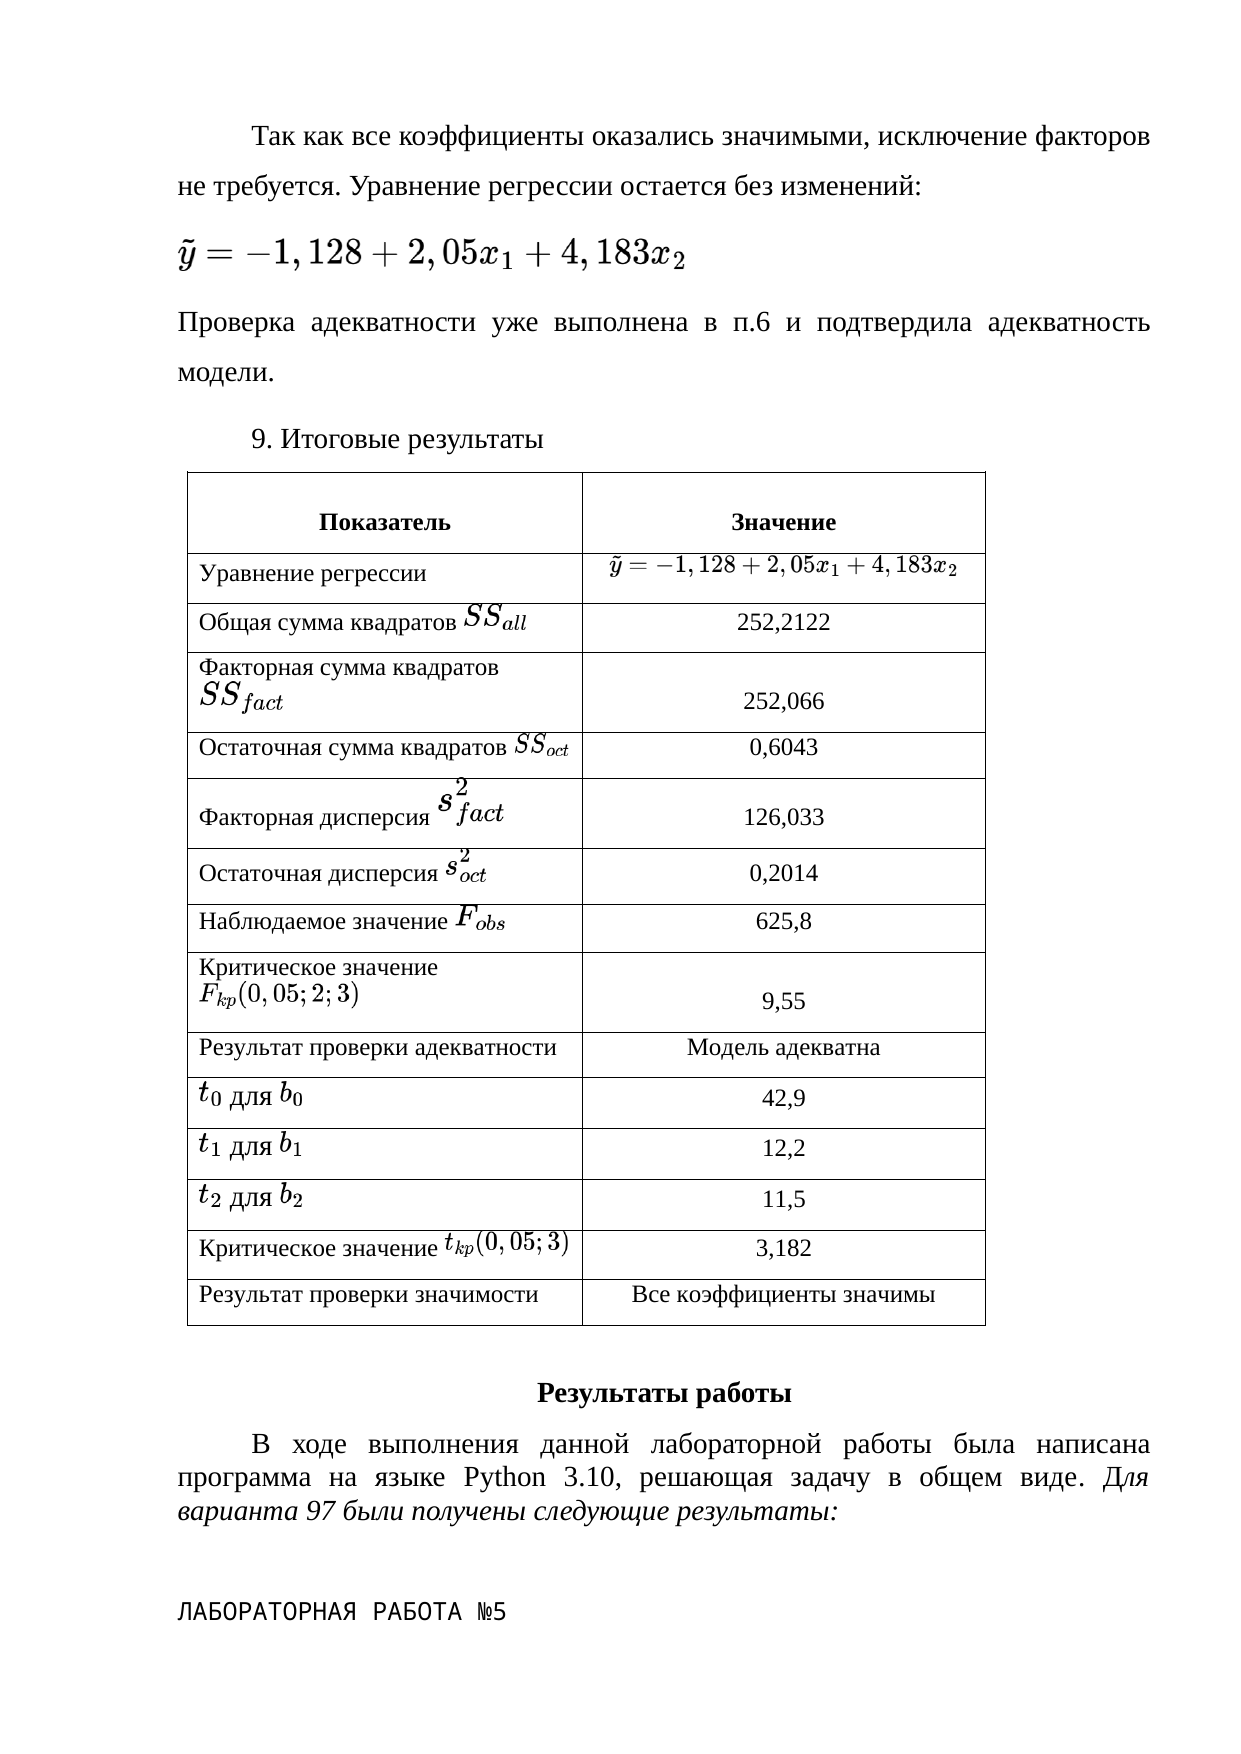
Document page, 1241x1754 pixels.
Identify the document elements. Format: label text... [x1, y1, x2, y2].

picture [609, 553, 958, 577]
table_cell Критическое значение [188, 1231, 582, 1279]
table_cell 11,5 [583, 1180, 985, 1229]
text ЛАБОРАТОРНАЯ РАБОТА №5 [177, 1593, 1152, 1627]
picture [279, 1081, 304, 1106]
text Результаты работы [177, 1376, 1152, 1409]
table_cell Факторная сумма квадратов [188, 653, 582, 731]
picture [513, 733, 570, 756]
table_cell 9,55 [583, 953, 985, 1031]
picture [198, 681, 285, 714]
picture [177, 235, 687, 271]
table_cell Факторная дисперсия [188, 779, 582, 847]
picture [454, 904, 507, 930]
table_cell Остаточная сумма квадратов [188, 733, 582, 777]
table_cell Результат проверки адекватности [188, 1033, 582, 1077]
table_cell 625,8 [583, 905, 985, 952]
picture [198, 1081, 223, 1106]
table_cell для [188, 1078, 582, 1128]
picture [279, 1131, 304, 1156]
picture [444, 1230, 570, 1257]
table_cell Общая сумма квадратов [188, 604, 582, 652]
table_header Показатель [188, 473, 582, 553]
picture [198, 1133, 223, 1156]
table_header Значение [583, 473, 985, 553]
table_cell для [188, 1180, 582, 1229]
picture [462, 603, 528, 630]
table_cell для [188, 1129, 582, 1179]
picture [198, 1184, 223, 1207]
table_cell 252,066 [583, 653, 985, 731]
table_cell Все коэффициенты значимы [583, 1280, 985, 1325]
table_cell Модель адекватна [583, 1033, 985, 1077]
picture [436, 777, 506, 826]
table_cell 42,9 [583, 1078, 985, 1128]
table_cell Наблюдаемое значение [188, 905, 582, 952]
picture [279, 1182, 304, 1207]
text Так как все коэффициенты оказались значимыми, исключение факторов не требуется. Уравнение регрессии остается без изменений: [177, 118, 1152, 202]
text В ходе выполнения данной лабораторной работы была написана программа на языке Python 3.10, решающая задачу в общем виде. Для варианта 97 были получены следующие результаты: [177, 1426, 1152, 1526]
table_cell Уравнение регрессии [188, 554, 582, 603]
table_cell Критическое значение [188, 953, 582, 1031]
picture [444, 848, 488, 882]
table_cell 0,2014 [583, 849, 985, 904]
table_cell [583, 554, 985, 603]
table_cell 3,182 [583, 1231, 985, 1279]
table_cell Результат проверки значимости [188, 1280, 582, 1325]
text Проверка адекватности уже выполнена в п.6 и подтвердила адекватность модели. [177, 304, 1152, 388]
text 9. Итоговые результаты [177, 421, 1152, 455]
table_cell 0,6043 [583, 733, 985, 777]
table_cell 126,033 [583, 779, 985, 847]
table_cell Остаточная дисперсия [188, 849, 582, 904]
picture [198, 981, 360, 1009]
table_cell 252,2122 [583, 604, 985, 652]
table_cell 12,2 [583, 1129, 985, 1179]
